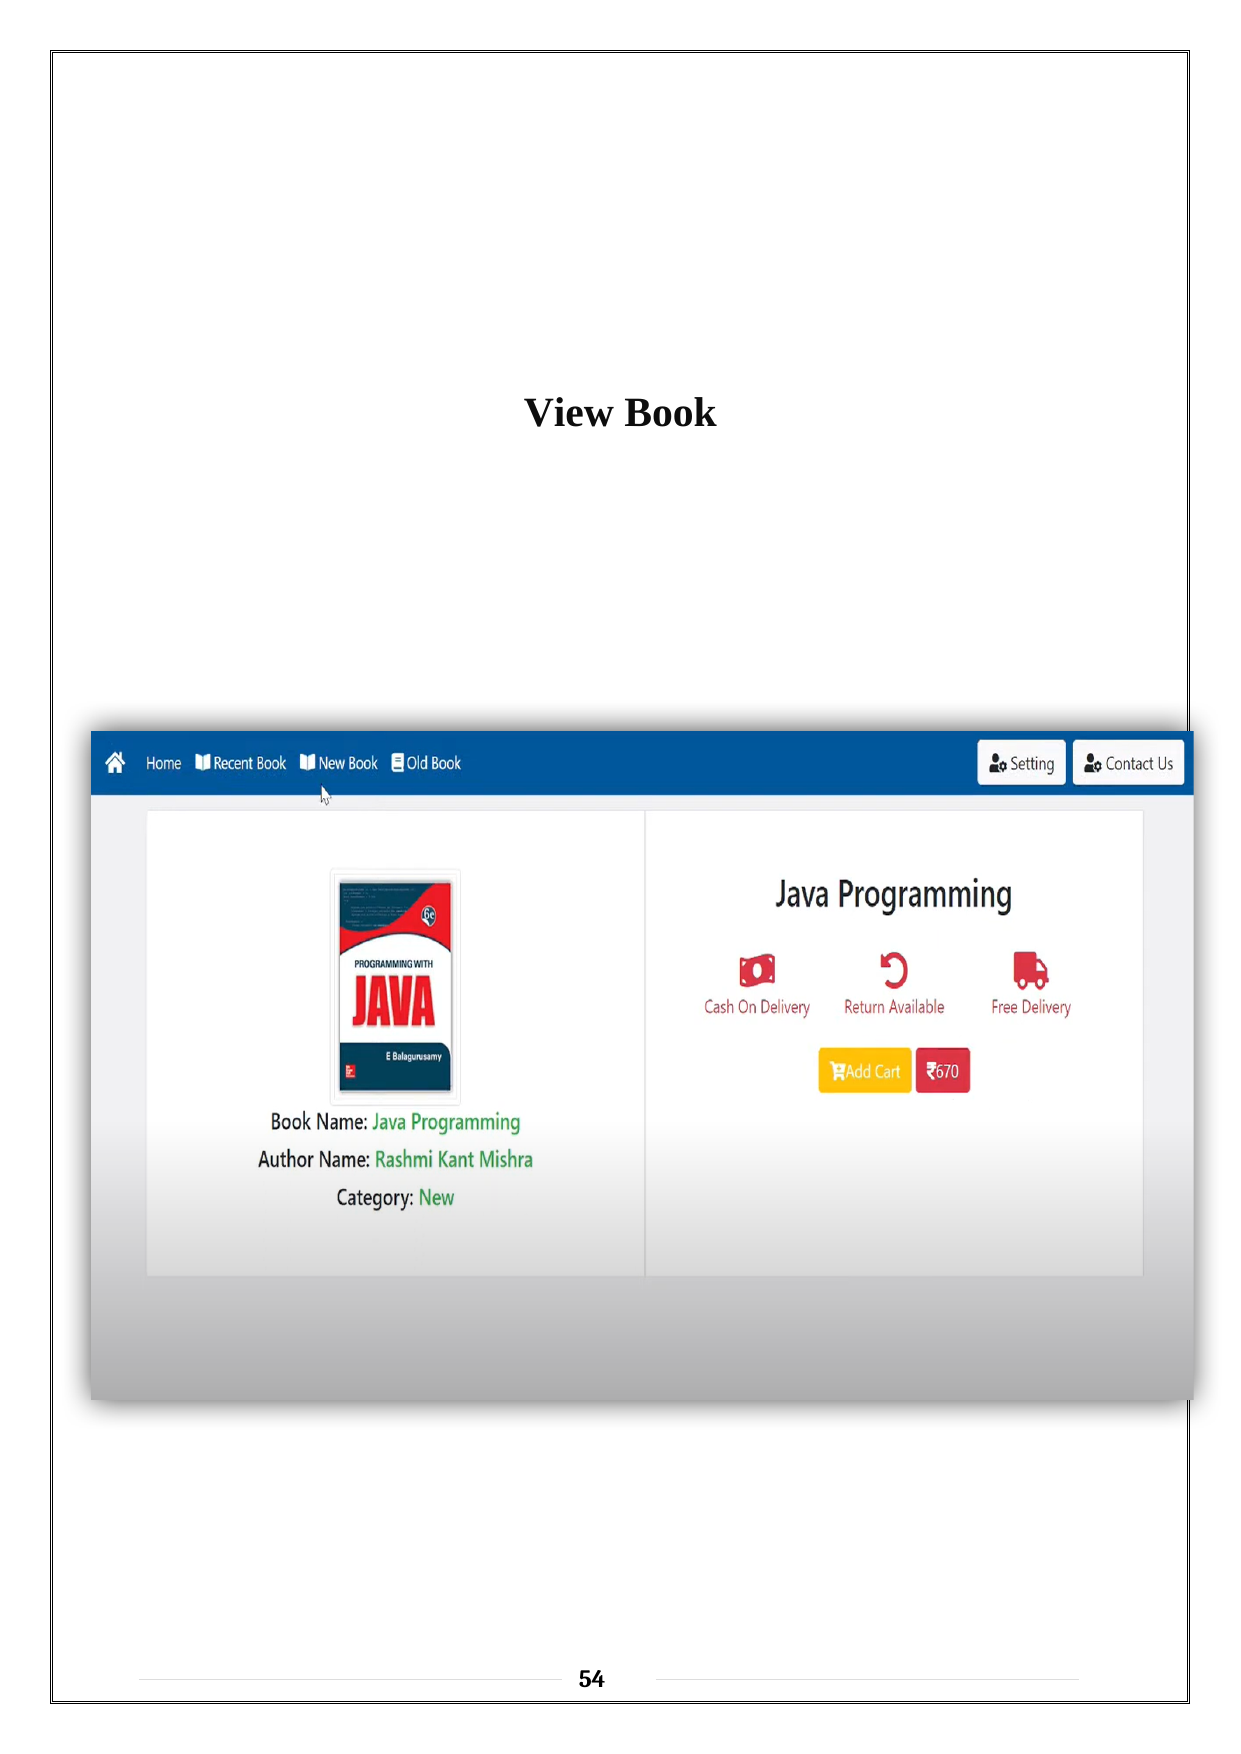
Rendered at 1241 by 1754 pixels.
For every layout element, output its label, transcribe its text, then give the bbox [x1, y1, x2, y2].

text View Book [150, 387, 1090, 435]
picture [91, 731, 1194, 1400]
